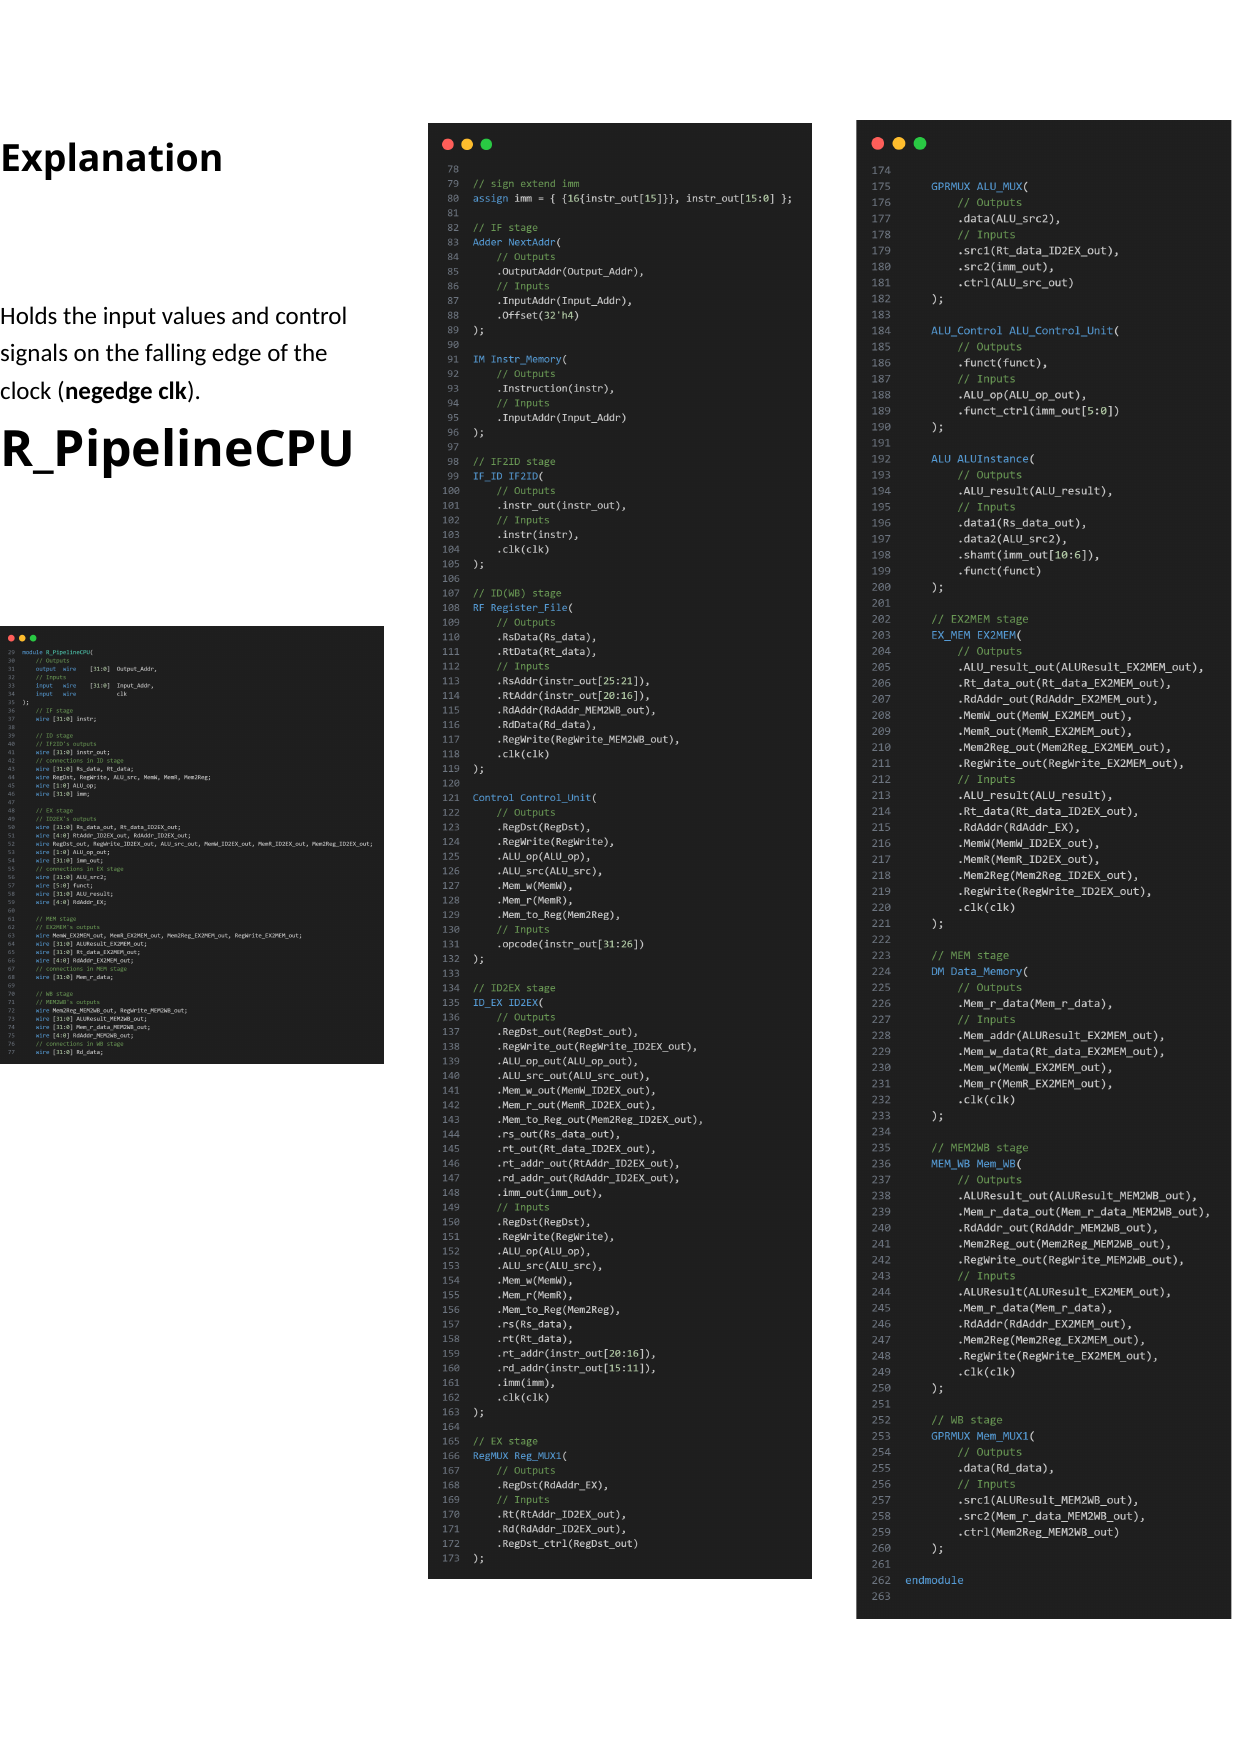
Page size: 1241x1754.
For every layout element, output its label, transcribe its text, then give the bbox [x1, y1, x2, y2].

subtitle R_PipelineCPU [0, 409, 384, 484]
picture [0, 626, 384, 1064]
text Holds the input values and control signals on the falling edge of the clock (negedge clk). [0, 297, 384, 409]
picture [428, 123, 812, 1579]
picture [856, 120, 1232, 1619]
subtitle Explanation [0, 119, 384, 194]
